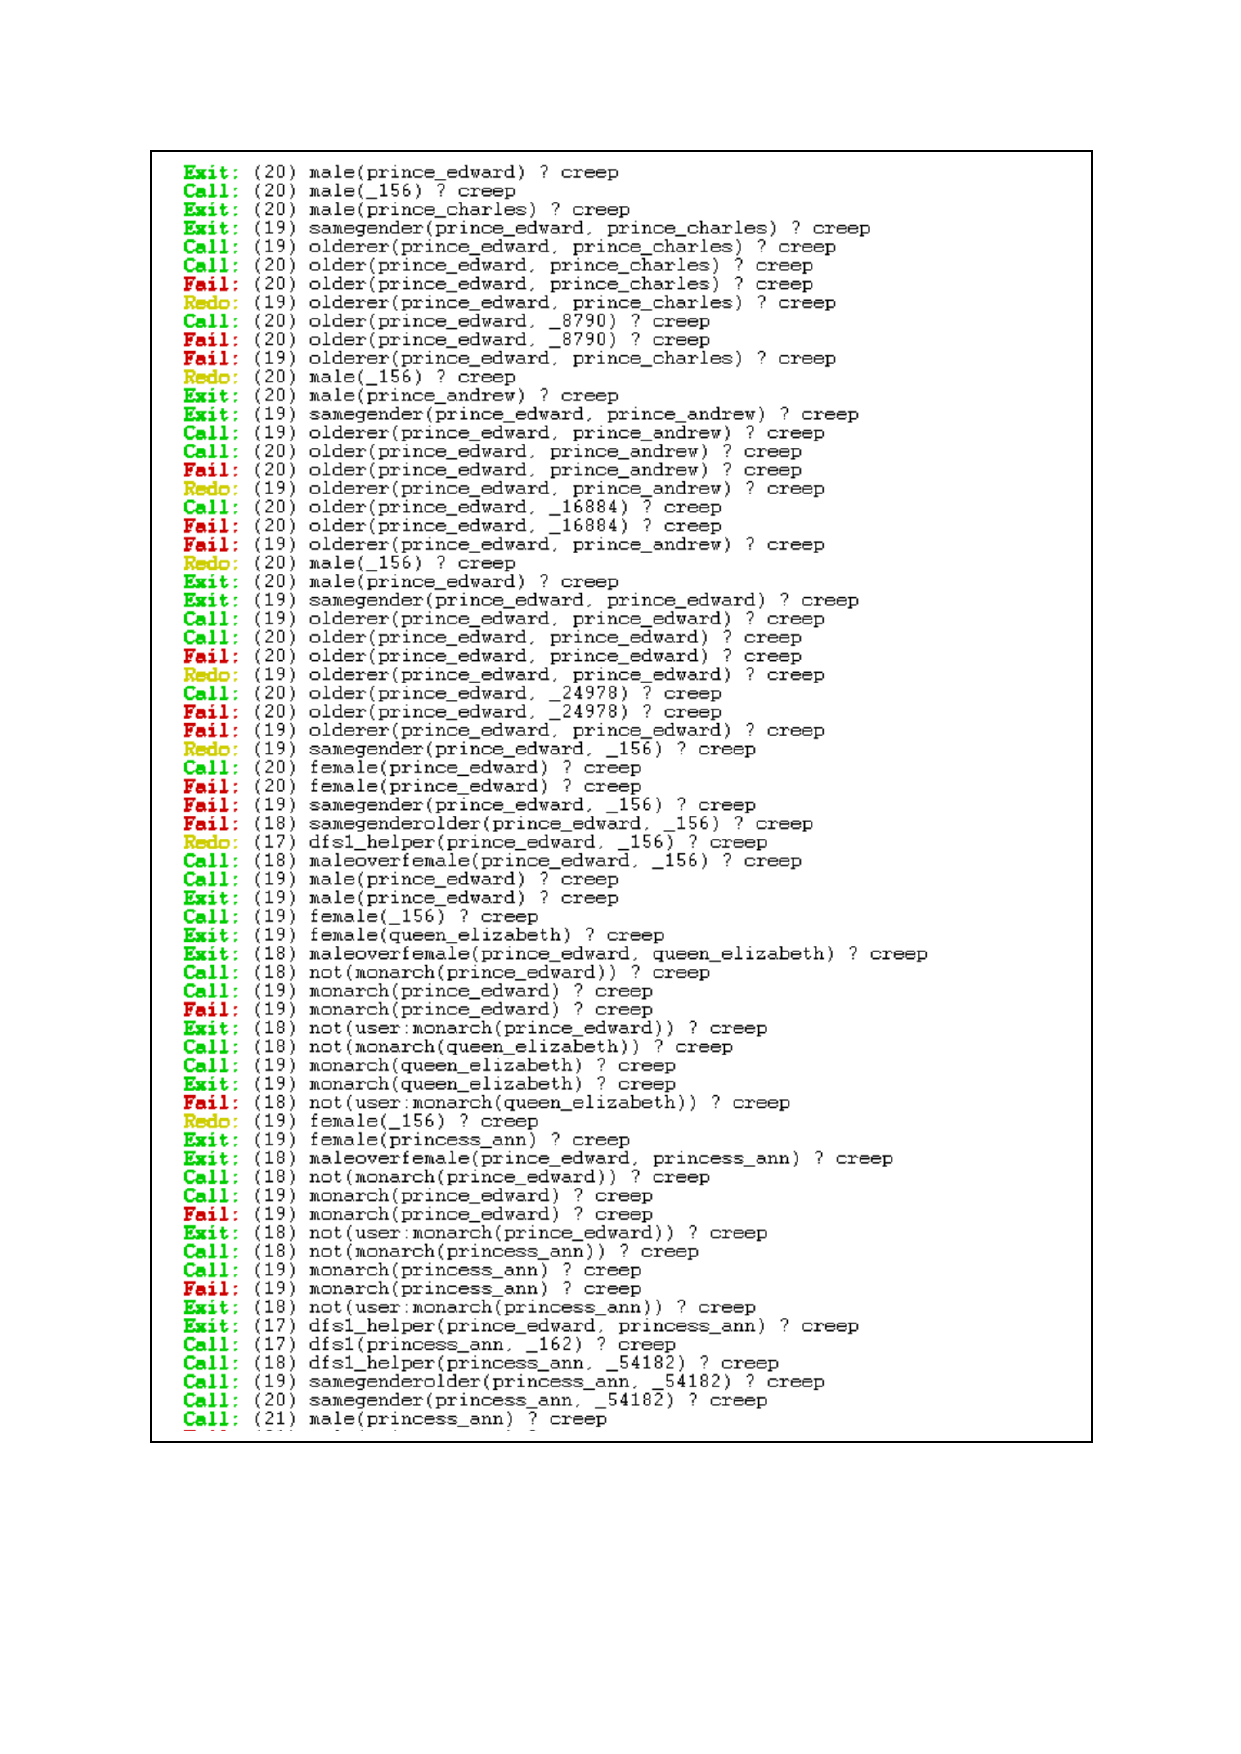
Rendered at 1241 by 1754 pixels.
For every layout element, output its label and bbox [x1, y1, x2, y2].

picture [161, 162, 1022, 1431]
table_cell [152, 152, 1091, 1441]
